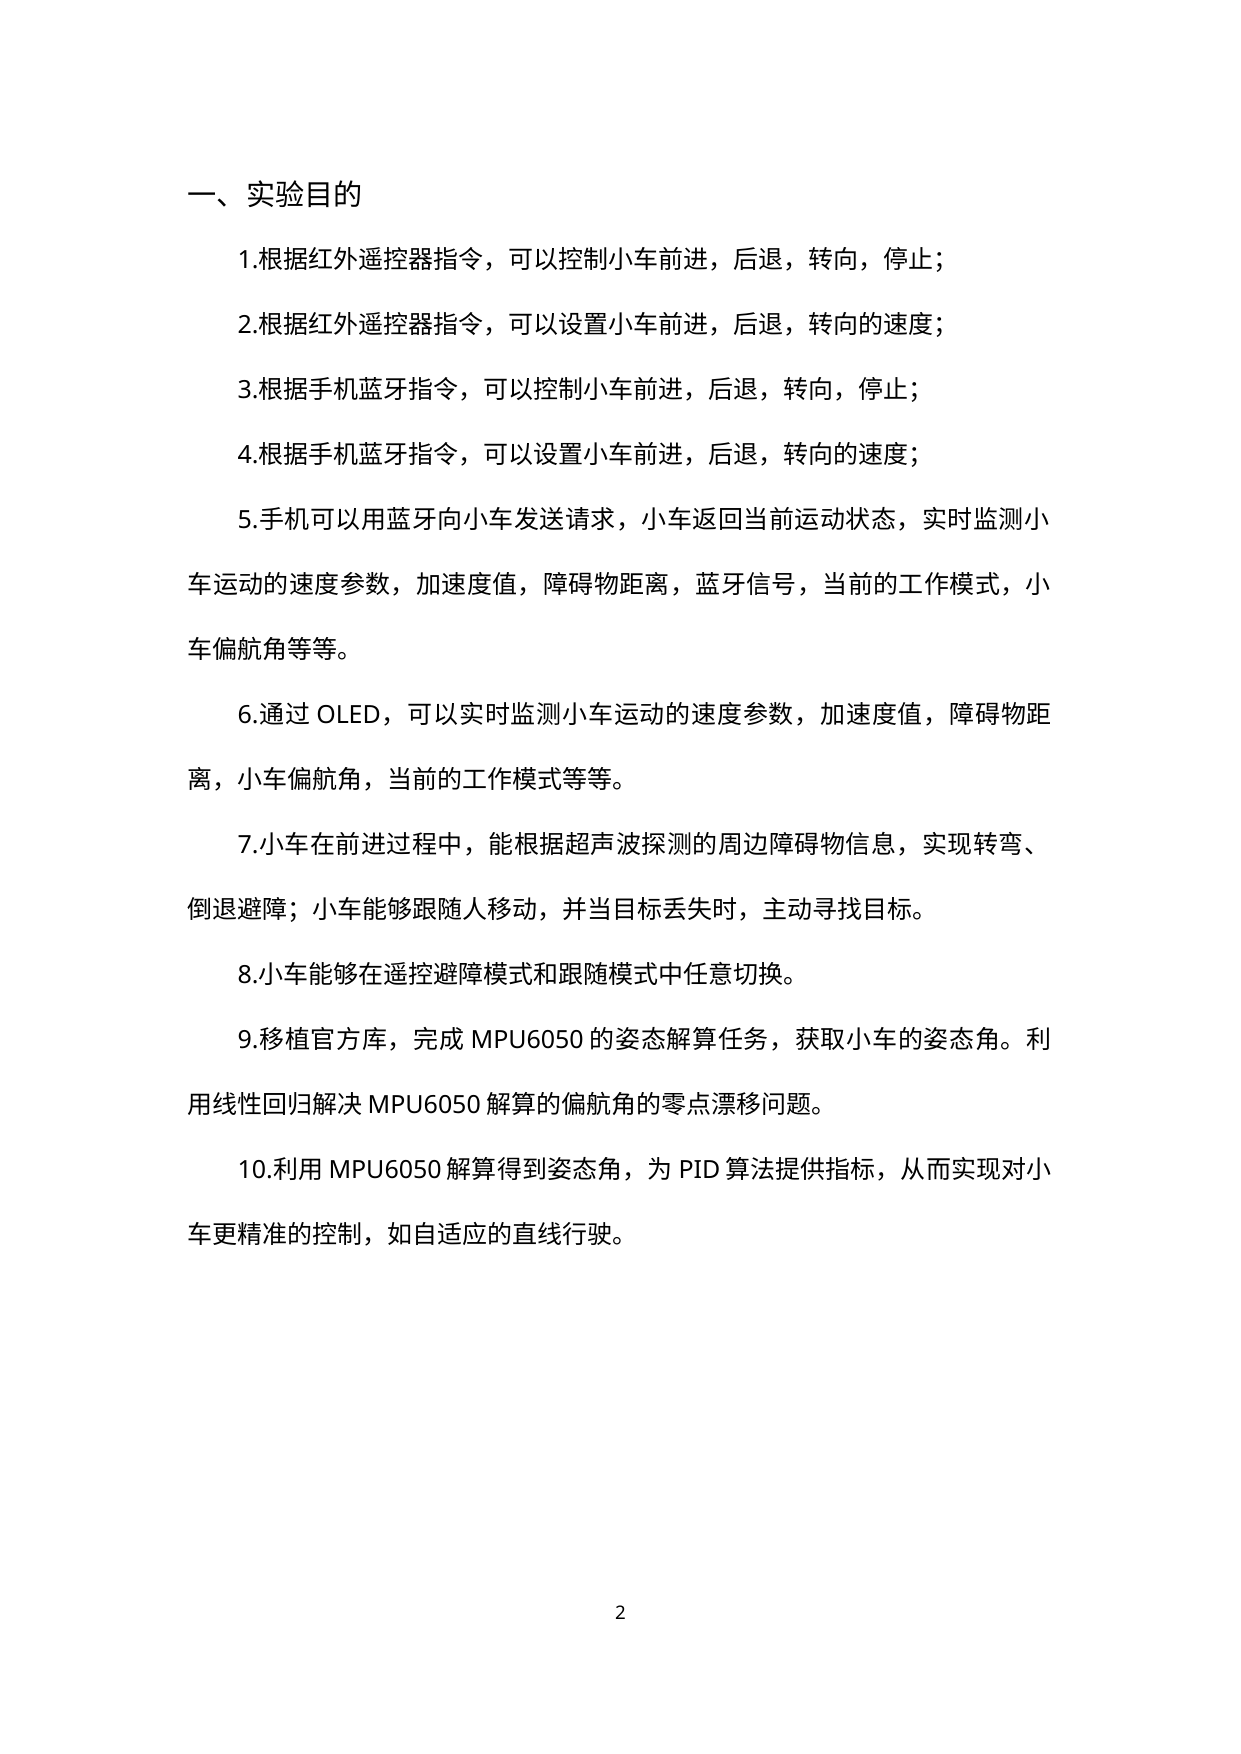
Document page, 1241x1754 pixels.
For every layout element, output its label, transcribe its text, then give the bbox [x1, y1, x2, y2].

text 6.通过OLED，可以实时监测小车运动的速度参数，加速度值，障碍物距离，小车偏航角，当前的工作模式等等。 [187, 680, 1053, 810]
text 3.根据手机蓝牙指令，可以控制小车前进，后退，转向，停止； [187, 355, 1053, 420]
text 8.小车能够在遥控避障模式和跟随模式中任意切换。 [187, 940, 1053, 1005]
text 2.根据红外遥控器指令，可以设置小车前进，后退，转向的速度； [187, 290, 1053, 355]
text 4.根据手机蓝牙指令，可以设置小车前进，后退，转向的速度； [187, 420, 1053, 485]
text 9.移植官方库，完成MPU6050的姿态解算任务，获取小车的姿态角。利用线性回归解决MPU6050解算的偏航角的零点漂移问题。 [187, 1005, 1053, 1135]
text 5.手机可以用蓝牙向小车发送请求，小车返回当前运动状态，实时监测小车运动的速度参数，加速度值，障碍物距离，蓝牙信号，当前的工作模式，小车偏航角等等。 [187, 485, 1053, 680]
text 一、实验目的 [187, 160, 1053, 225]
text 1.根据红外遥控器指令，可以控制小车前进，后退，转向，停止； [187, 225, 1053, 290]
text 10.利用MPU6050解算得到姿态角，为PID算法提供指标，从而实现对小车更精准的控制，如自适应的直线行驶。 [187, 1135, 1053, 1265]
text 7.小车在前进过程中，能根据超声波探测的周边障碍物信息，实现转弯、倒退避障；小车能够跟随人移动，并当目标丢失时，主动寻找目标。 [187, 810, 1053, 940]
